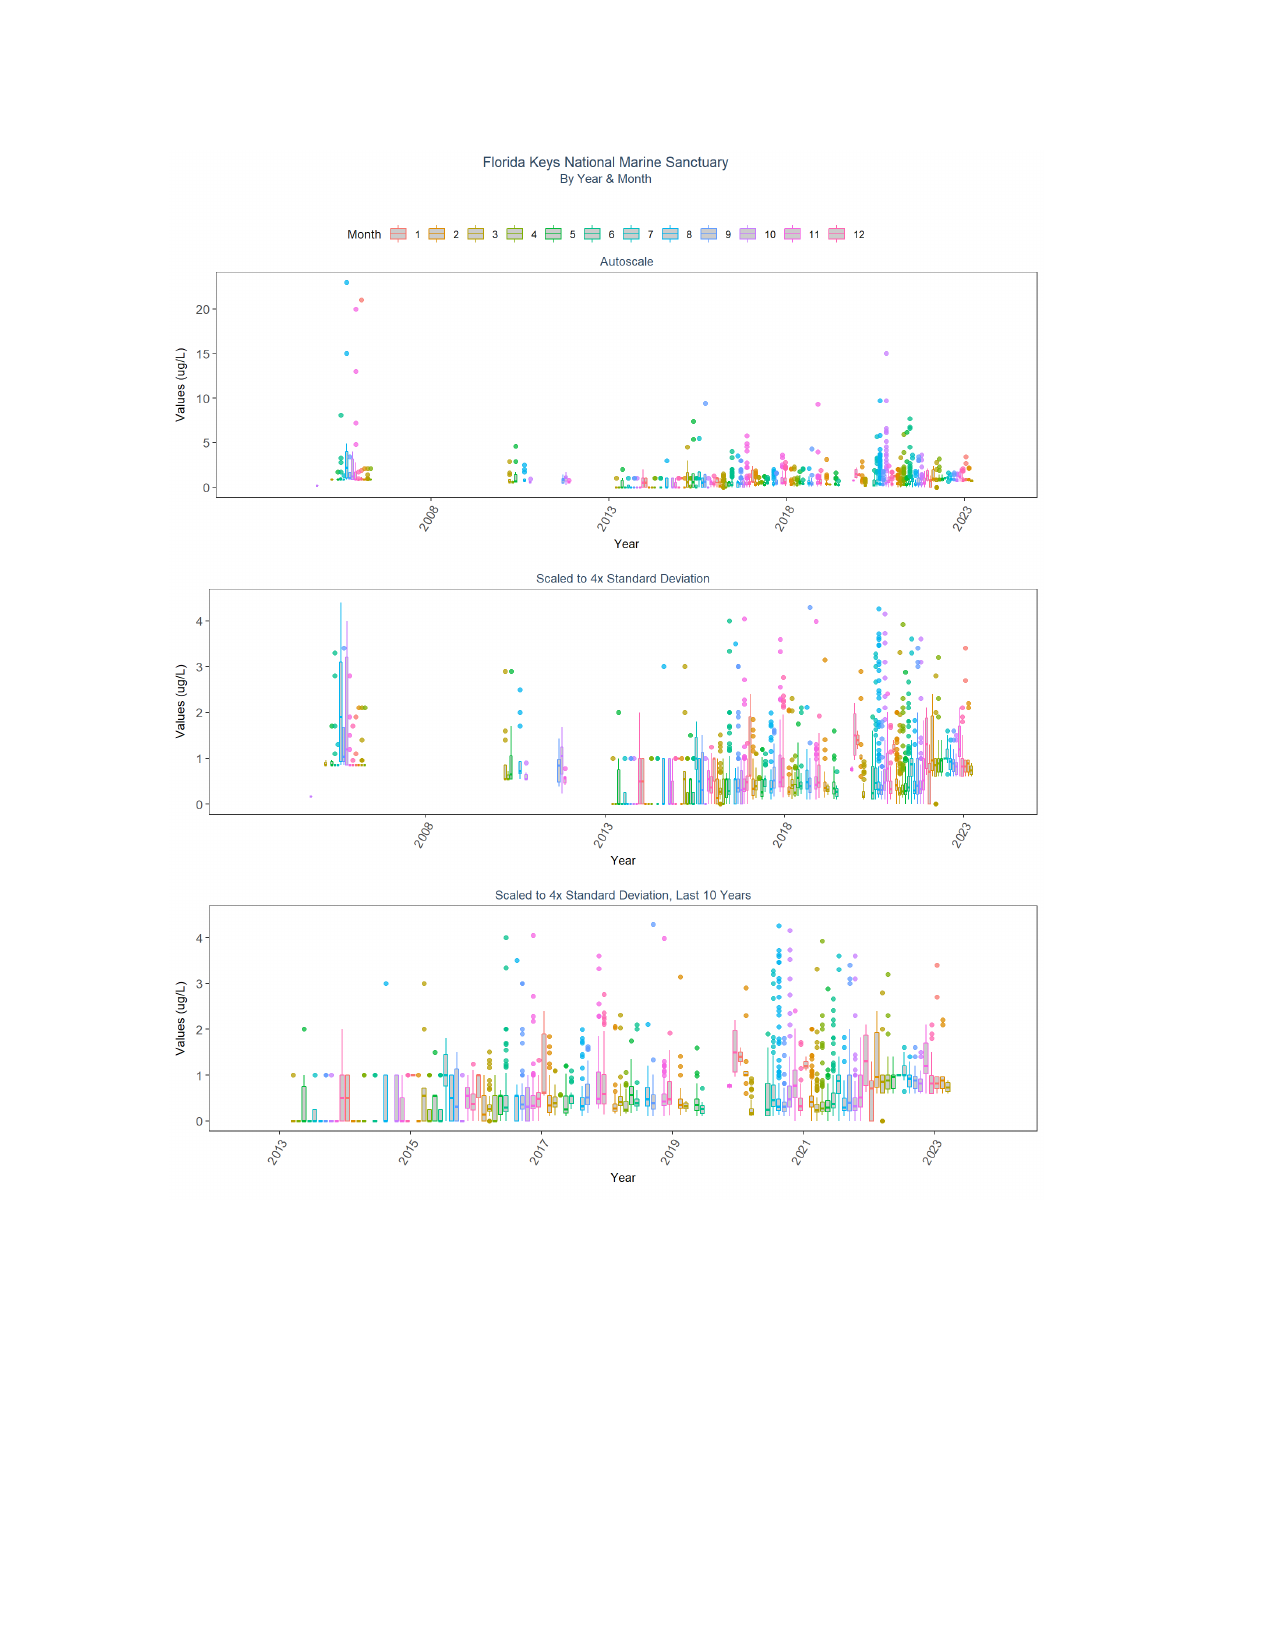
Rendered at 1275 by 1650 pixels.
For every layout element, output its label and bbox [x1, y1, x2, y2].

picture [168, 150, 1044, 1200]
